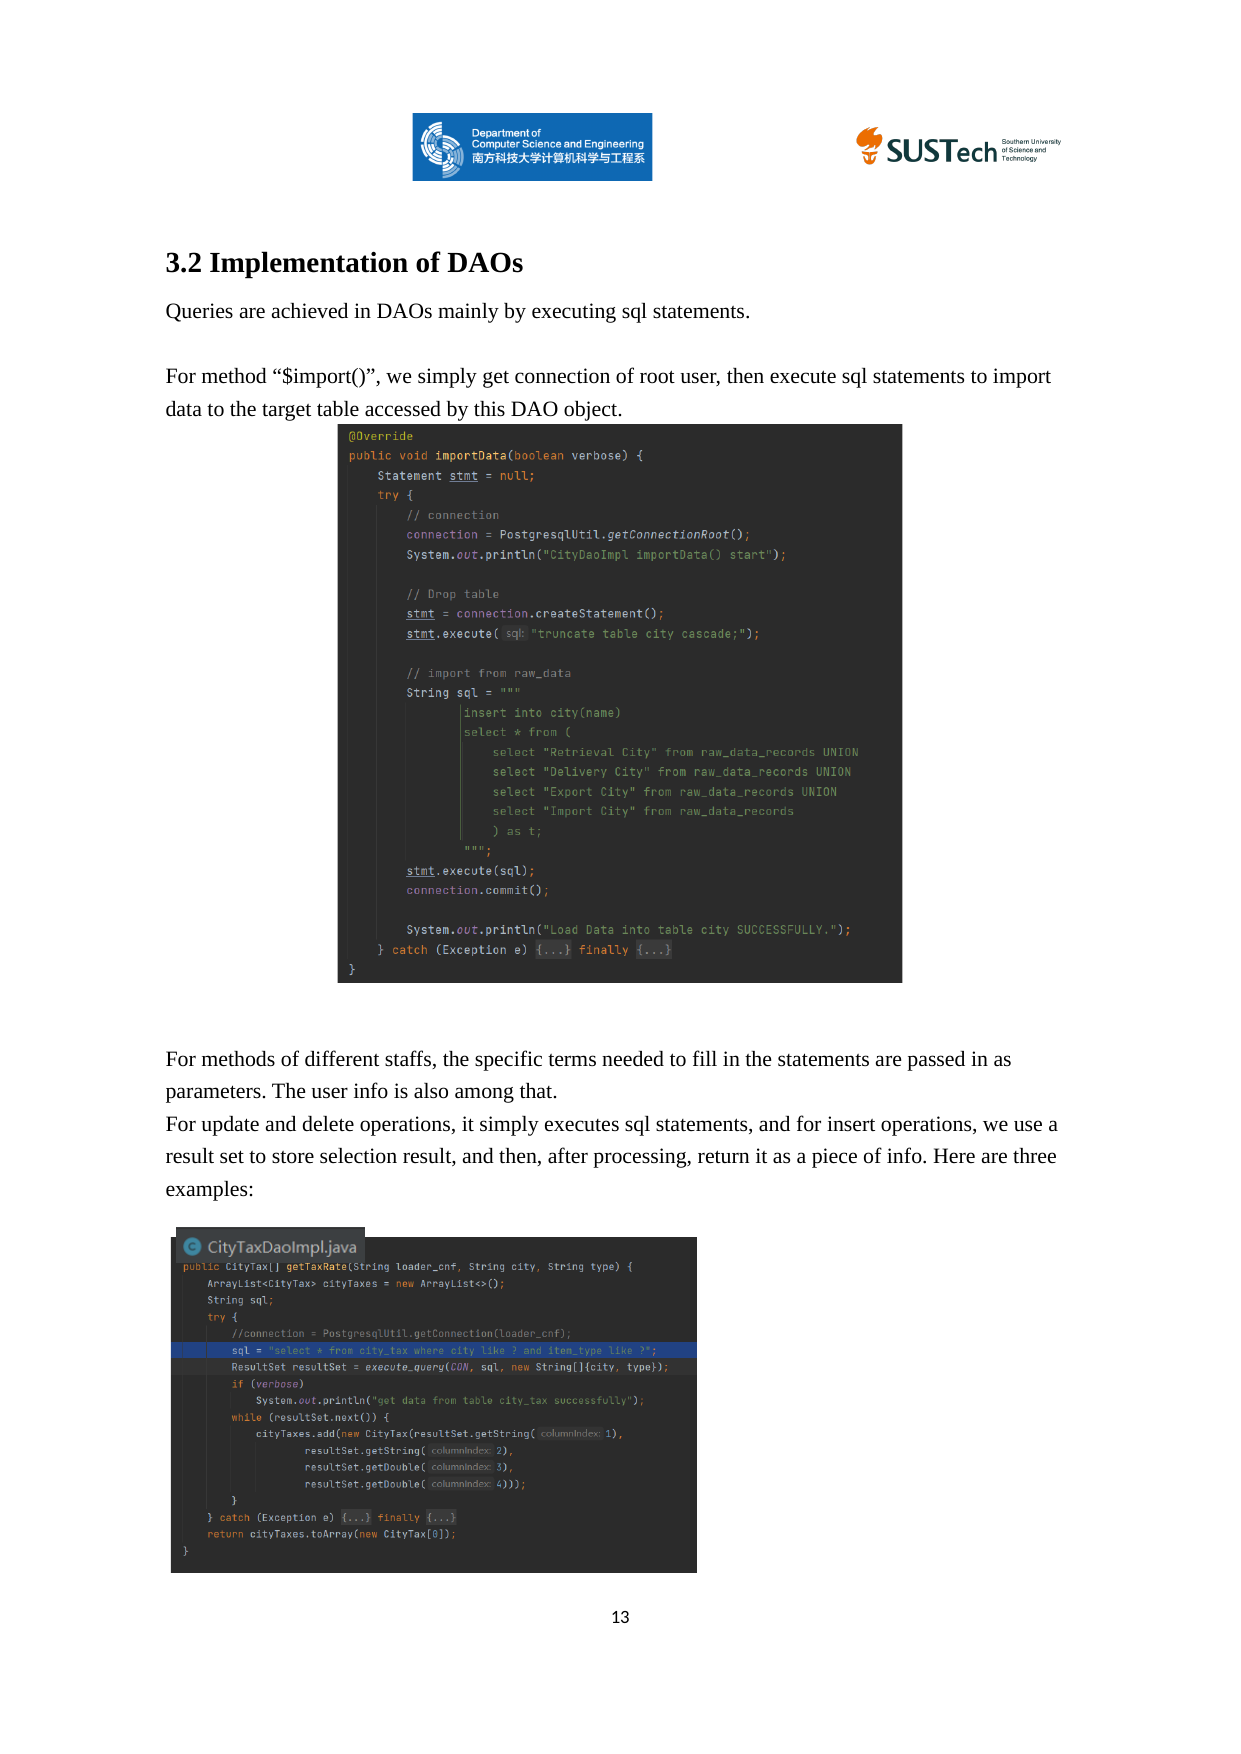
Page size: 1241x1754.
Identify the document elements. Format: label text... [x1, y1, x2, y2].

list Implementation of DAOs [165, 230, 1075, 295]
text For methods of different staffs, the specific terms needed to fill in the statements are passed in as parameters. The user info is also among that. [165, 1042, 1075, 1107]
text Queries are achieved in DAOs mainly by executing sql statements. [165, 295, 1075, 327]
picture [170, 1227, 697, 1573]
picture [337, 424, 903, 983]
text For update and delete operations, it simply executes sql statements, and for insert operations, we use a result set to store selection result, and then, after processing, return it as a piece of info. Here are three examples: [165, 1107, 1075, 1205]
picture [412, 113, 653, 181]
text For method “$import()”, we simply get connection of root user, then execute sql statements to import data to the target table accessed by this DAO object. [165, 360, 1075, 425]
picture [834, 114, 1075, 181]
